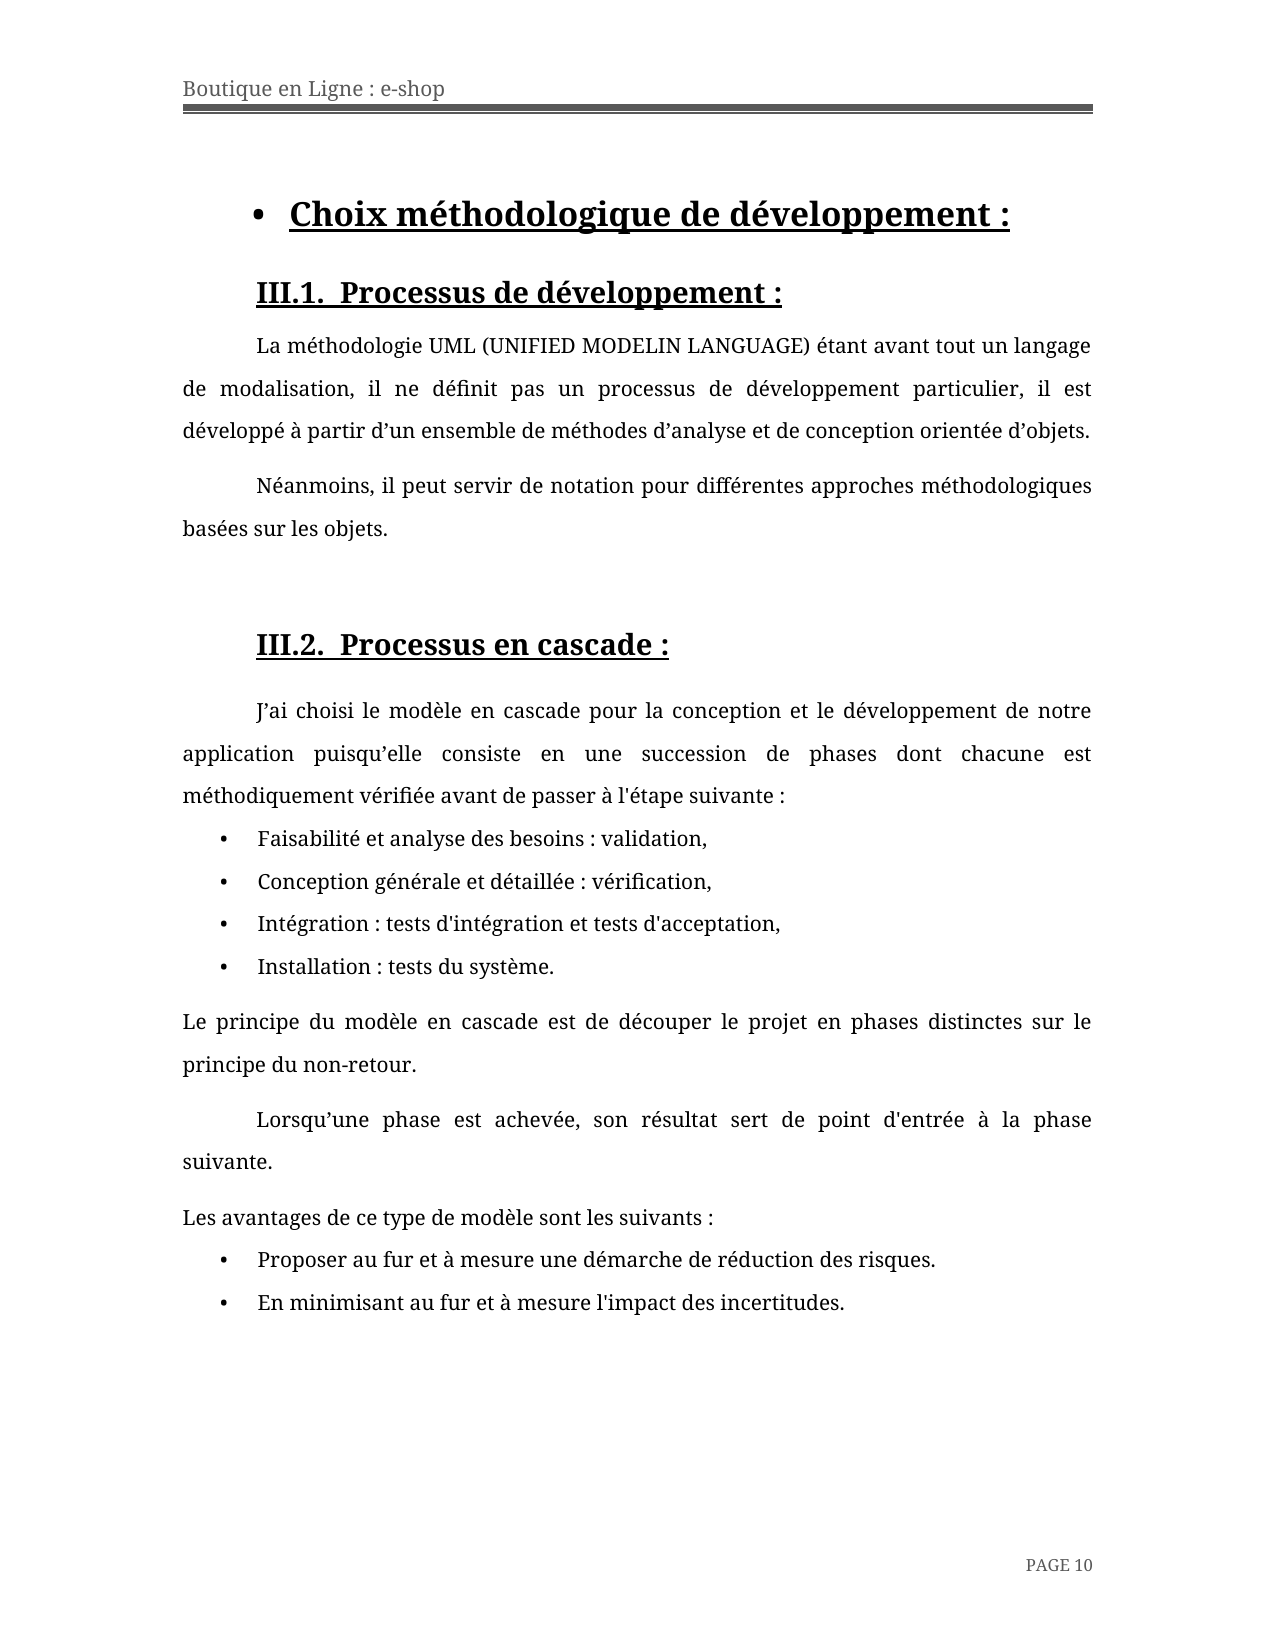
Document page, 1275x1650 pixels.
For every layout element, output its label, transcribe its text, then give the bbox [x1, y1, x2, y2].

list Proposer au fur et à mesure une démarche de réduction des risques. [220, 1245, 1093, 1274]
text Le principe du modèle en cascade est de découper le projet en phases distinctes sur le principe du non-retour. [182, 1007, 1093, 1078]
text III.1. Processus de développement : [182, 272, 1093, 312]
text III.2. Processus en cascade : [182, 624, 1093, 664]
list Faisabilité et analyse des besoins : validation, [220, 824, 1093, 853]
text La méthodologie UML (UNIFIED MODELIN LANGUAGE) étant avant tout un langage de modalisation, il ne définit pas un processus de développement particulier, il est développé à partir d’un ensemble de méthodes d’analyse et de conception orientée d’objets. [182, 331, 1093, 445]
text Les avantages de ce type de modèle sont les suivants : [182, 1203, 1093, 1231]
list Installation : tests du système. [220, 952, 1093, 981]
text Néanmoins, il peut servir de notation pour différentes approches méthodologiques basées sur les objets. [182, 472, 1093, 543]
list Choix méthodologique de développement : [252, 191, 1093, 237]
list En minimisant au fur et à mesure l'impact des incertitudes. [220, 1288, 1093, 1316]
list Conception générale et détaillée : vérification, [220, 867, 1093, 895]
list Intégration : tests d'intégration et tests d'acceptation, [220, 909, 1093, 938]
text J’ai choisi le modèle en cascade pour la conception et le développement de notre application puisqu’elle consiste en une succession de phases dont chacune est méthodiquement vérifiée avant de passer à l'étape suivante : [182, 696, 1093, 810]
text Lorsqu’une phase est achevée, son résultat sert de point d'entrée à la phase suivante. [182, 1105, 1093, 1176]
